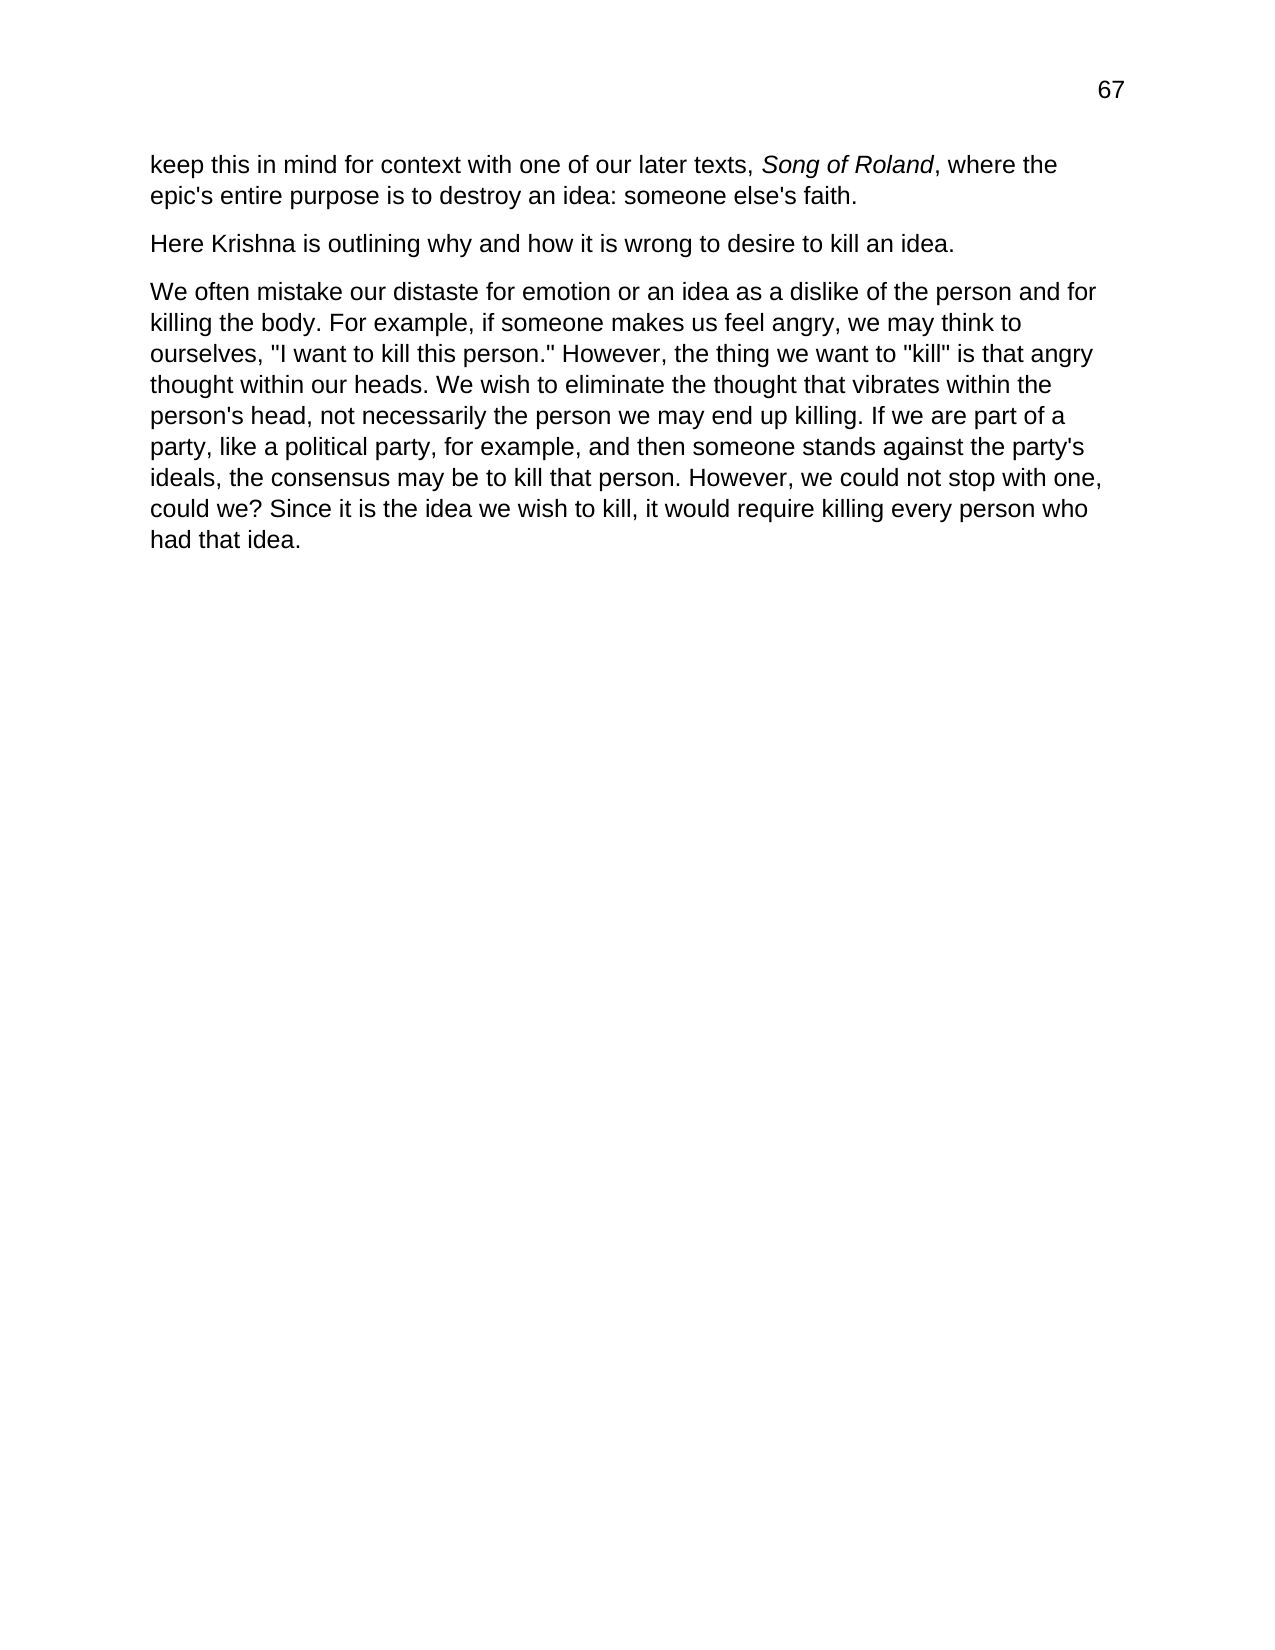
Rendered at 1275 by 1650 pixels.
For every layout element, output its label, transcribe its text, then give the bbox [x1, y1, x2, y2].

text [150, 150, 1125, 210]
text We often mistake our distaste for emotion or an idea as a dislike of the person and for killing the body. For example, if someone makes us feel angry, we may think to ourselves, "I want to kill this person." However, the thing we want to "kill" is that angry thought within our heads. We wish to eliminate the thought that vibrates within the person's head, not necessarily the person we may end up killing. If we are part of a party, like a political party, for example, and then someone stands against the party's ideals, the consensus may be to kill that person. However, we could not stop with one, could we? Since it is the idea we wish to kill, it would require killing every person who had that idea. [150, 276, 1125, 553]
text Here Krishna is outlining why and how it is wrong to desire to kill an idea. [150, 229, 1125, 257]
